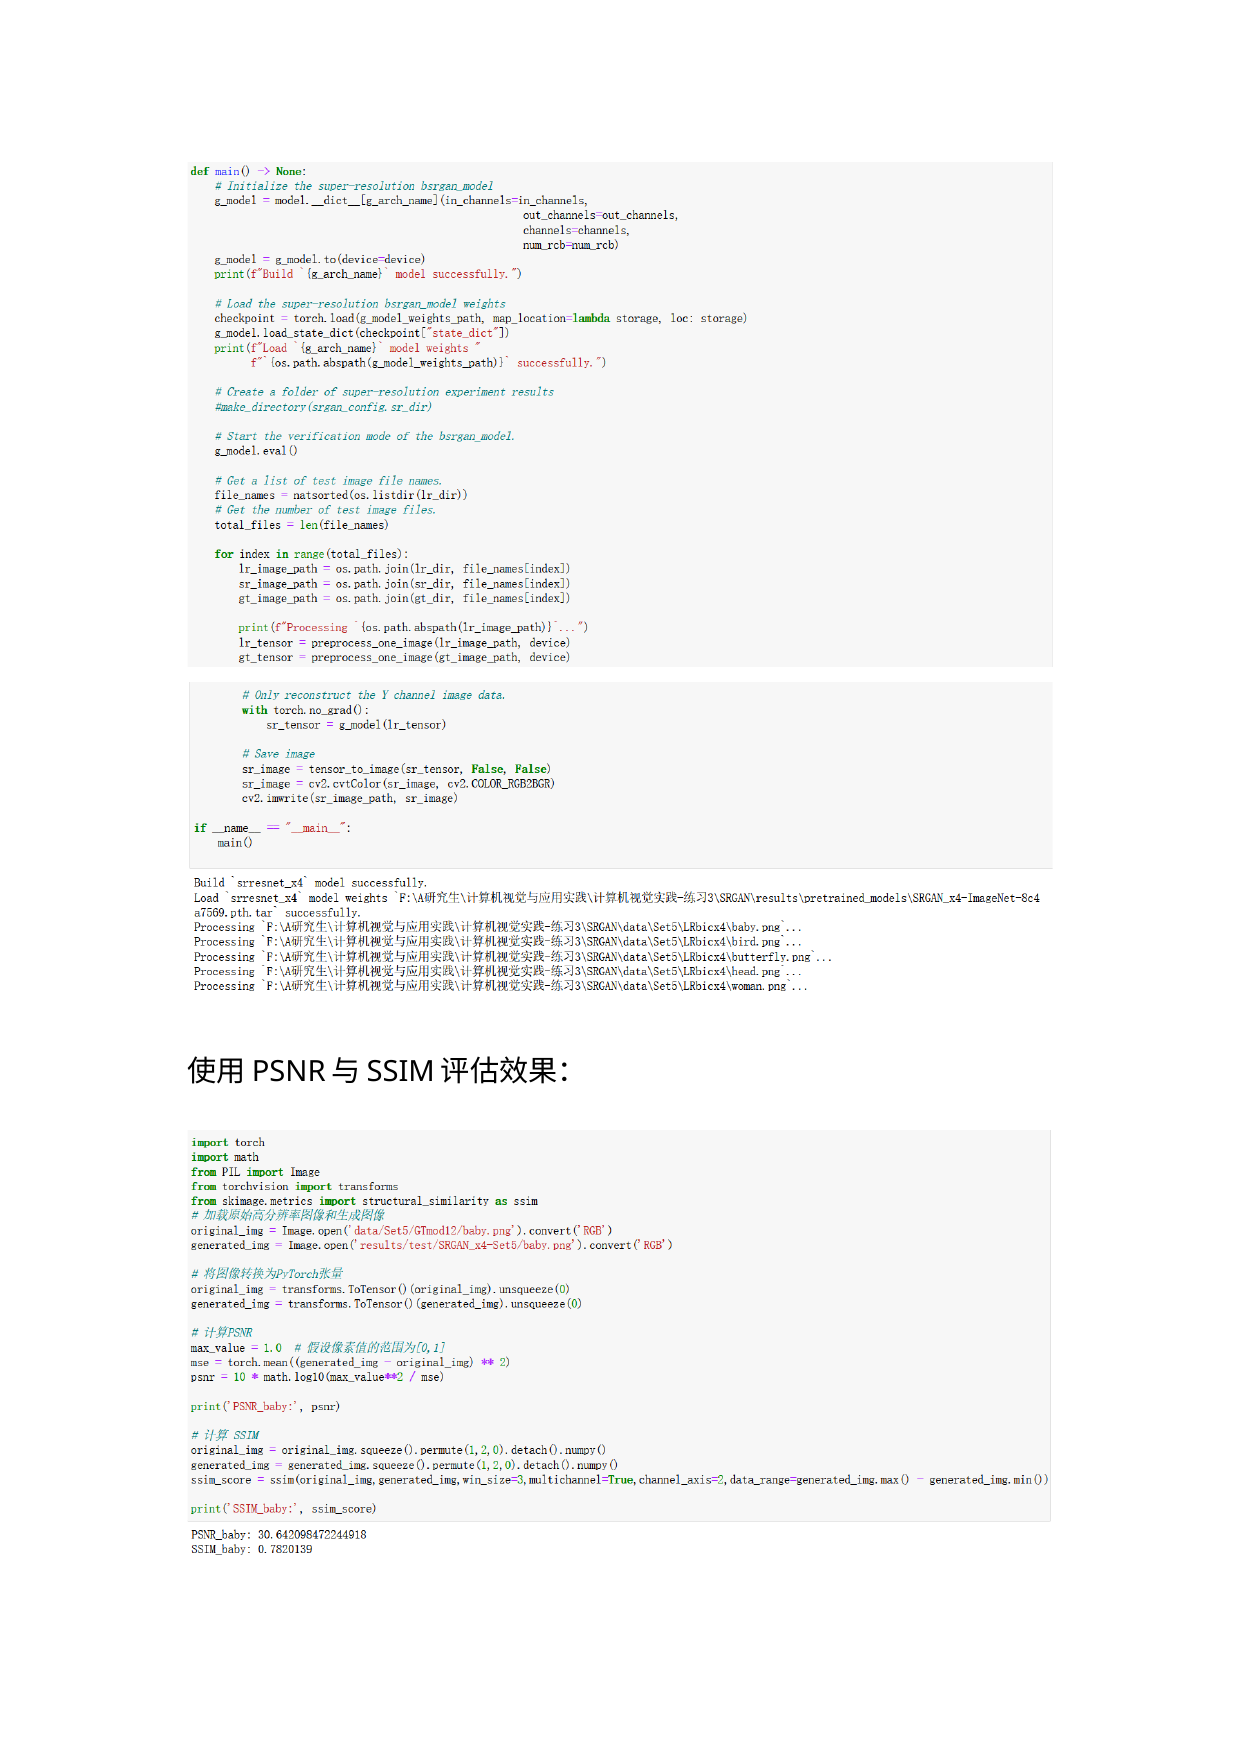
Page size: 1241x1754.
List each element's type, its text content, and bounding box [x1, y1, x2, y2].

picture [187, 682, 1053, 1002]
text 使用PSNR与SSIM评估效果： [187, 1036, 1053, 1101]
picture [187, 1130, 1053, 1561]
picture [187, 162, 1053, 667]
